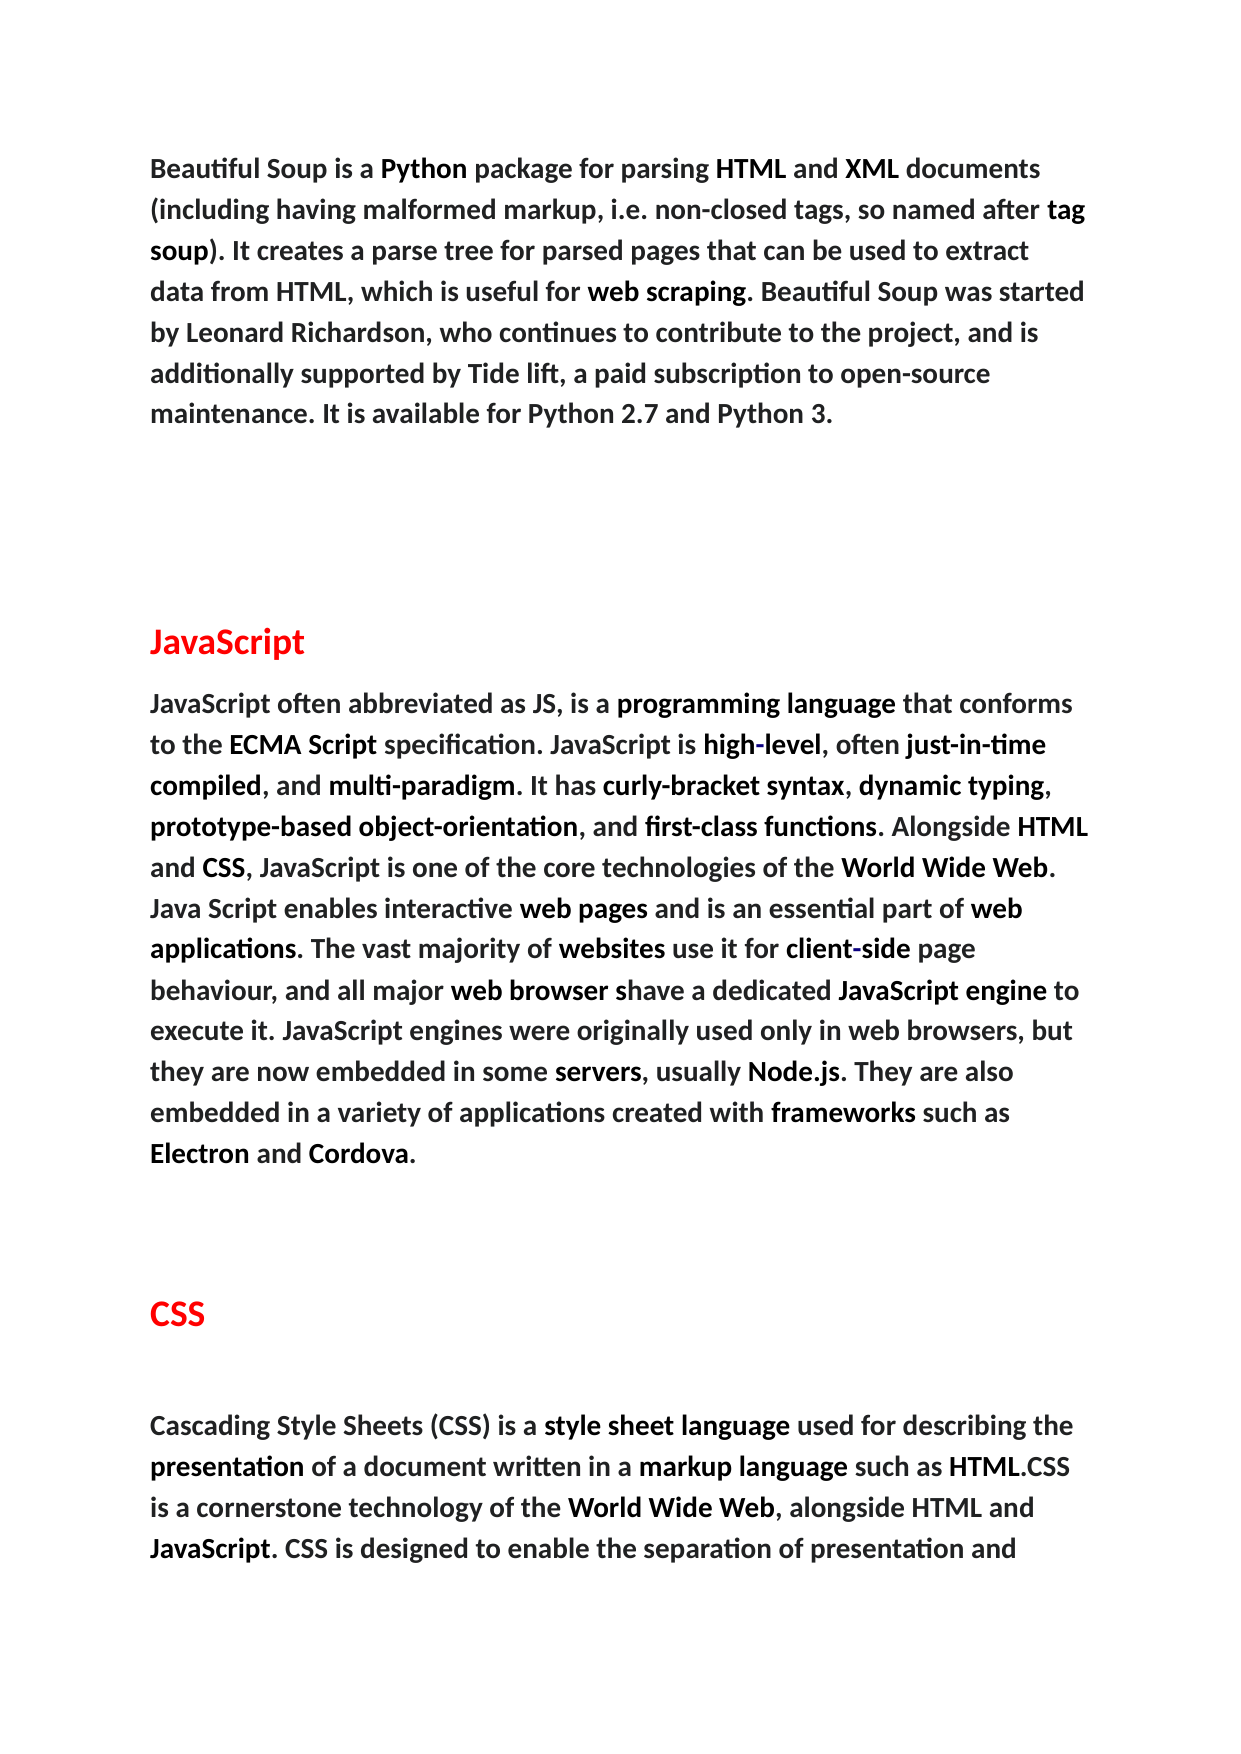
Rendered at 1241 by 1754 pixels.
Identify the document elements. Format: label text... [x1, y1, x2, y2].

text Beautiful Soup is a Python package for parsing HTML and XML documents (including having malformed markup, i.e. non-closed tags, so named after tag soup). It creates a parse tree for parsed pages that can be used to extract data from HTML, which is useful for web scraping. Beautiful Soup was started by Leonard Richardson, who continues to contribute to the project, and is additionally supported by Tide lift, a paid subscription to open-source maintenance. It is available for Python 2.7 and Python 3. [150, 150, 1090, 431]
text JavaScript [150, 618, 1090, 663]
text CSS [150, 1290, 1090, 1336]
text JavaScript often abbreviated as JS, is a programming language that conforms to the ECMA Script specification. JavaScript is high-level, often just-in-time compiled, and multi-paradigm. It has curly-bracket syntax, dynamic typing, prototype-based object-orientation, and first-class functions. Alongside HTML and CSS, JavaScript is one of the core technologies of the World Wide Web. Java Script enables interactive web pages and is an essential part of web applications. The vast majority of websites use it for client-side page behaviour, and all major web browser shave a dedicated JavaScript engine to execute it. JavaScript engines were originally used only in web browsers, but they are now embedded in some servers, usually Node.js. They are also embedded in a variety of applications created with frameworks such as Electron and Cordova. [150, 685, 1090, 1171]
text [150, 1407, 1090, 1565]
